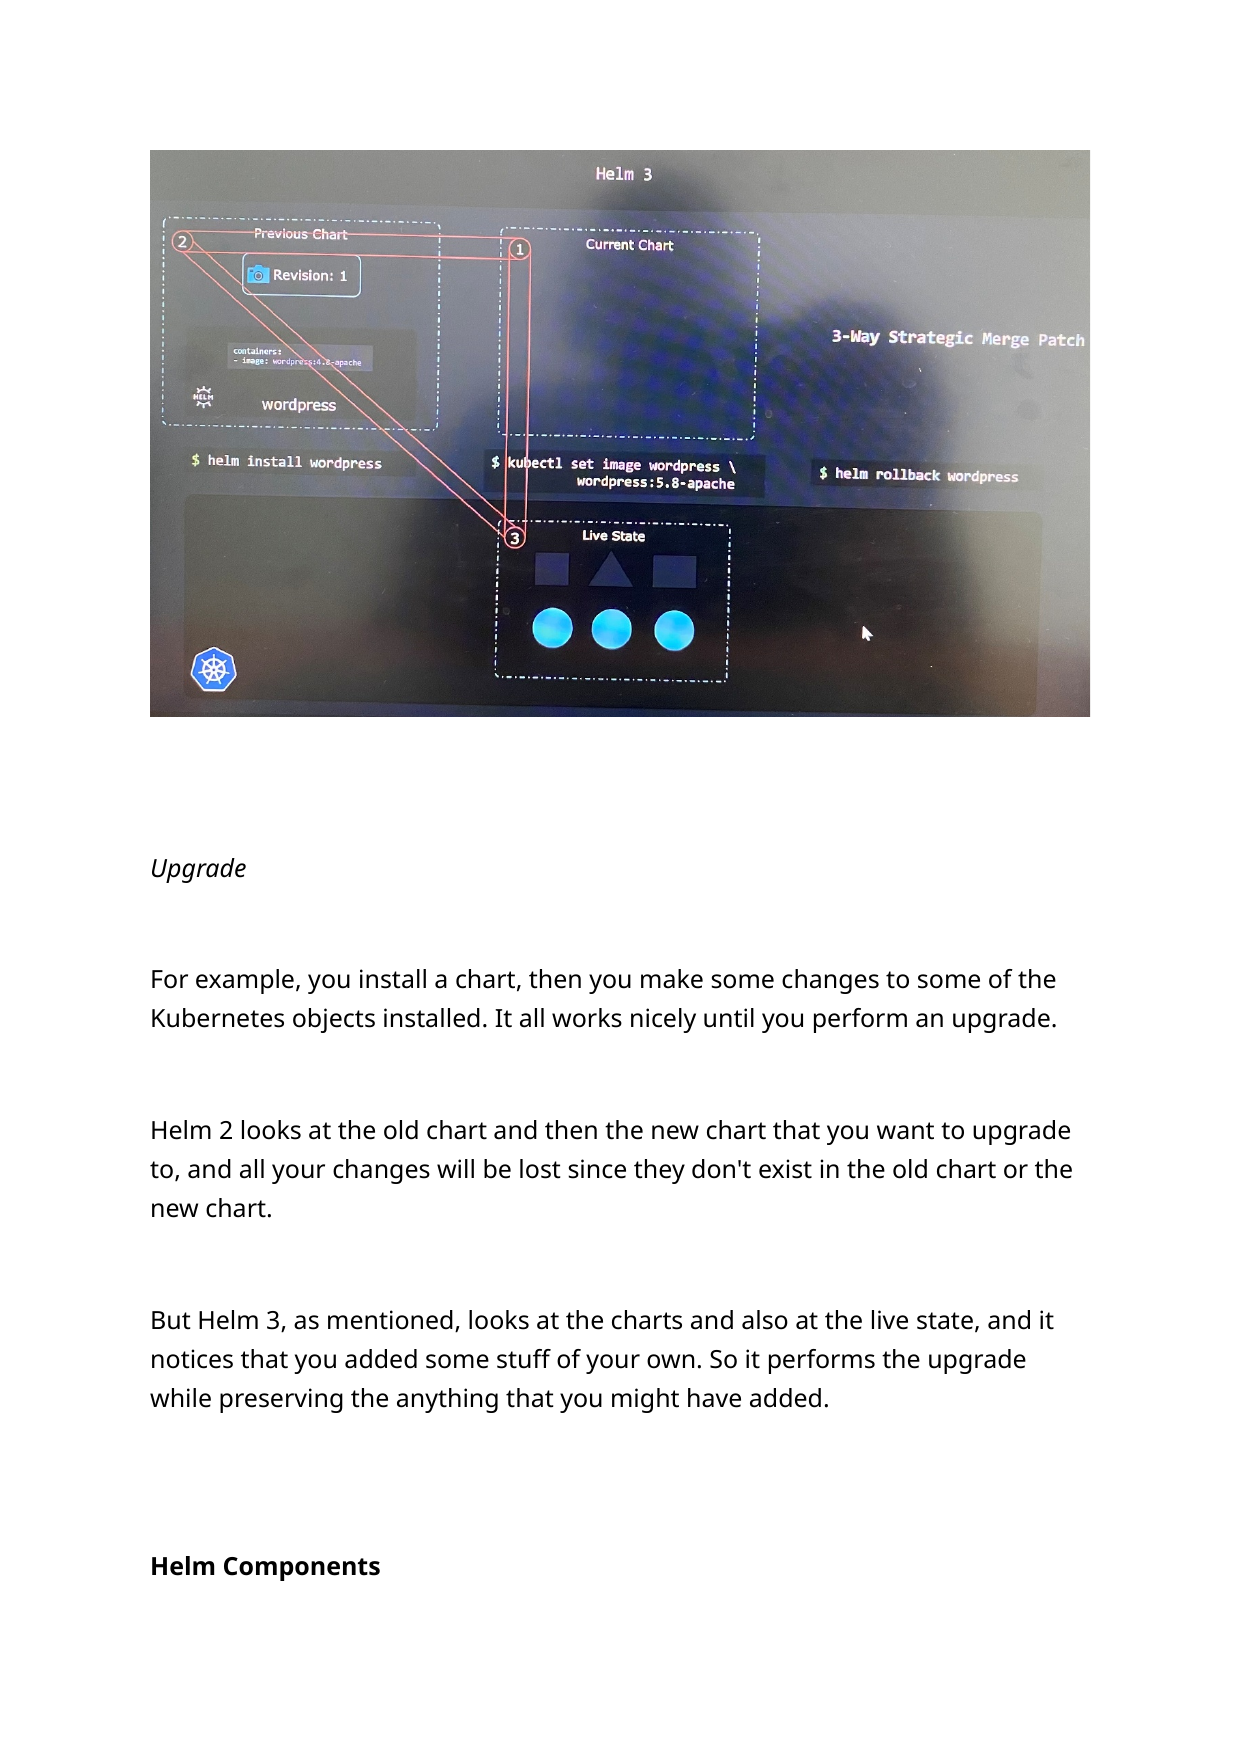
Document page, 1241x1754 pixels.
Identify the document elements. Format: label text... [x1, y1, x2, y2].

text Helm Components [150, 1548, 1090, 1583]
text But Helm 3, as mentioned, looks at the charts and also at the live state, and it notices that you added some stuff of your own. So it performs the upgrade while preserving the anything that you might have added. [150, 1303, 1090, 1415]
text For example, you install a chart, then you make some changes to some of the Kubernetes objects installed. It all works nicely until you perform an upgrade. [150, 962, 1090, 1035]
text Upgrade [150, 850, 1090, 884]
picture [150, 150, 1091, 717]
text Helm 2 looks at the old chart and then the new chart that you want to upgrade to, and all your changes will be lost since they don't exist in the old chart or the new chart. [150, 1113, 1090, 1225]
